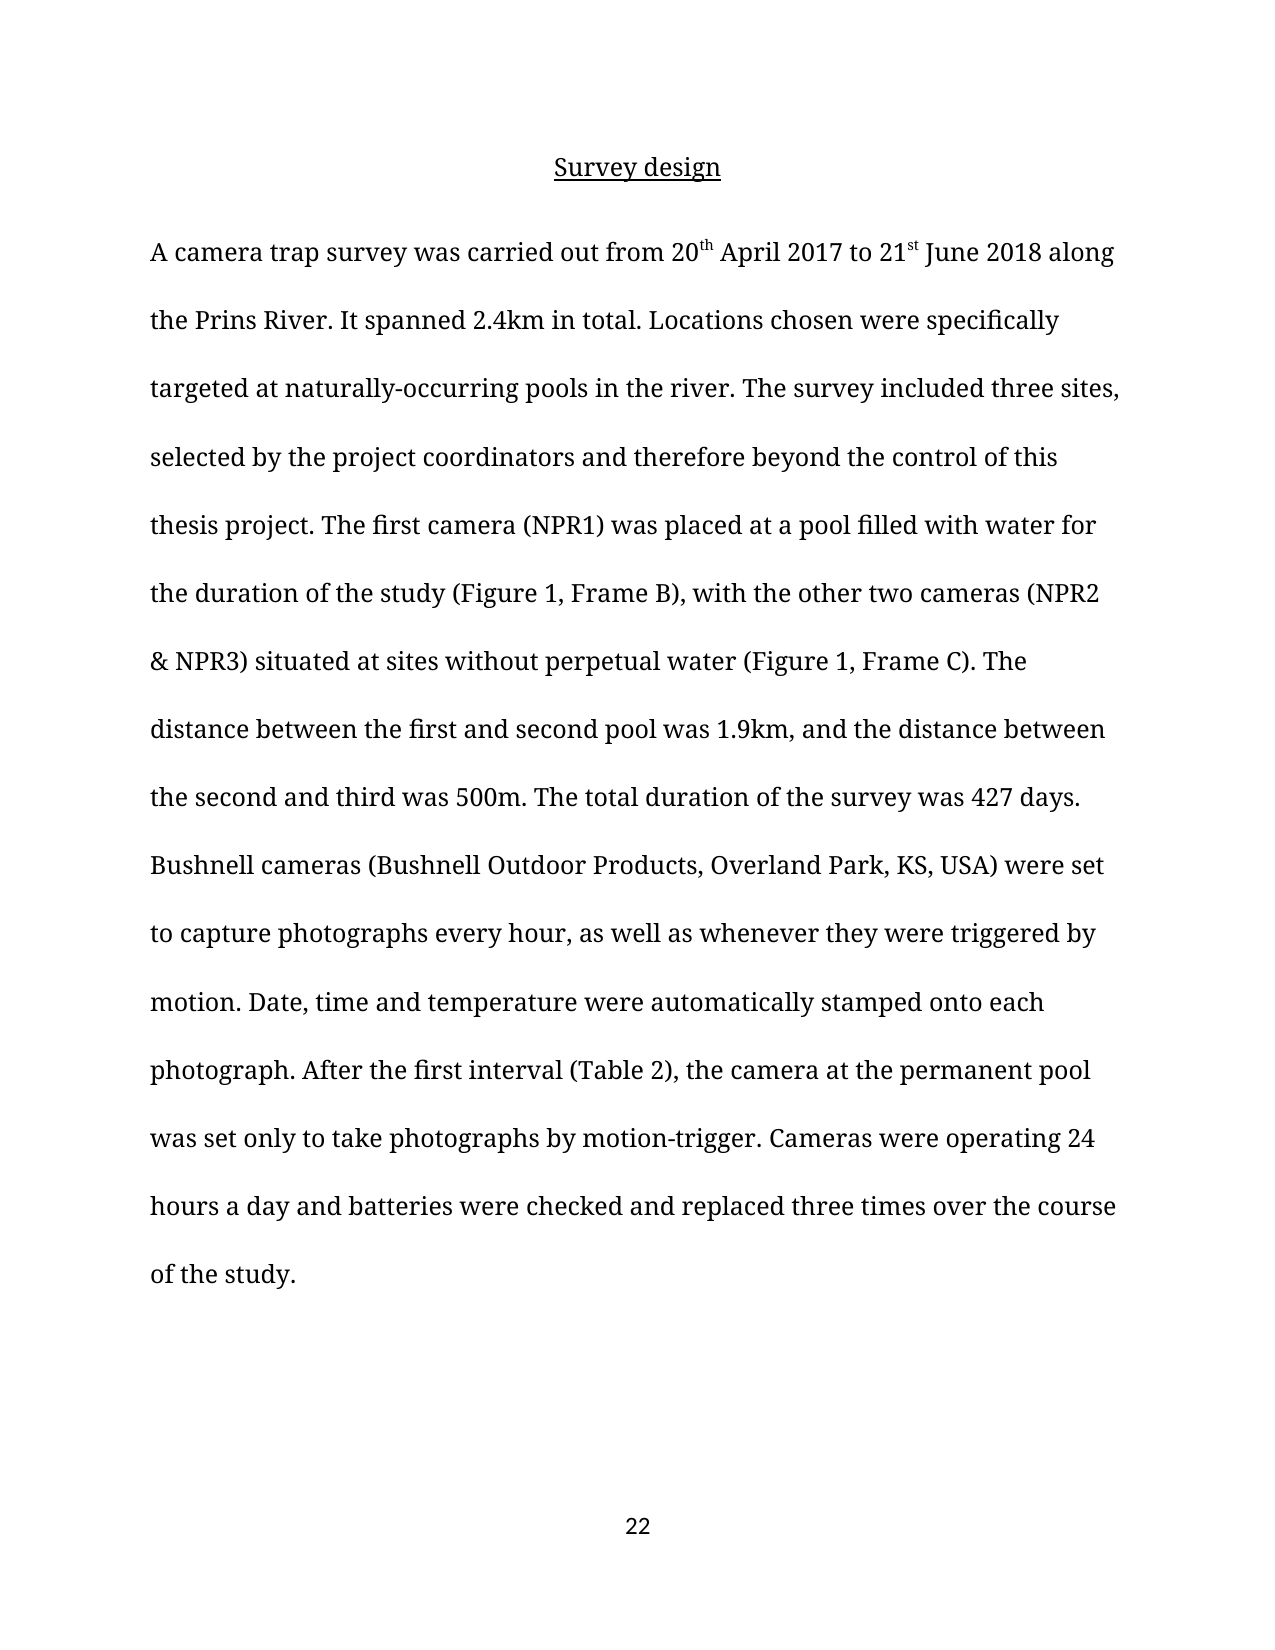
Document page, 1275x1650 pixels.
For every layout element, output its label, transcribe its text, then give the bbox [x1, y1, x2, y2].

text A camera trap survey was carried out from 20th April 2017 to 21st June 2018 along the Prins River. It spanned 2.4km in total. Locations chosen were specifically targeted at naturally-occurring pools in the river. The survey included three sites, selected by the project coordinators and therefore beyond the control of this thesis project. The first camera (NPR1) was placed at a pool filled with water for the duration of the study (Figure 1, Frame B), with the other two cameras (NPR2 & NPR3) situated at sites without perpetual water (Figure 1, Frame C). The distance between the first and second pool was 1.9km, and the distance between the second and third was 500m. The total duration of the survey was 427 days. Bushnell cameras (Bushnell Outdoor Products, Overland Park, KS, USA) were set to capture photographs every hour, as well as whenever they were triggered by motion. Date, time and temperature were automatically stamped onto each photograph. After the first interval (Table 2), the camera at the permanent pool was set only to take photographs by motion-trigger. Cameras were operating 24 hours a day and batteries were checked and replaced three times over the course of the study. [150, 235, 1125, 1291]
subtitle Survey design [150, 150, 1125, 184]
